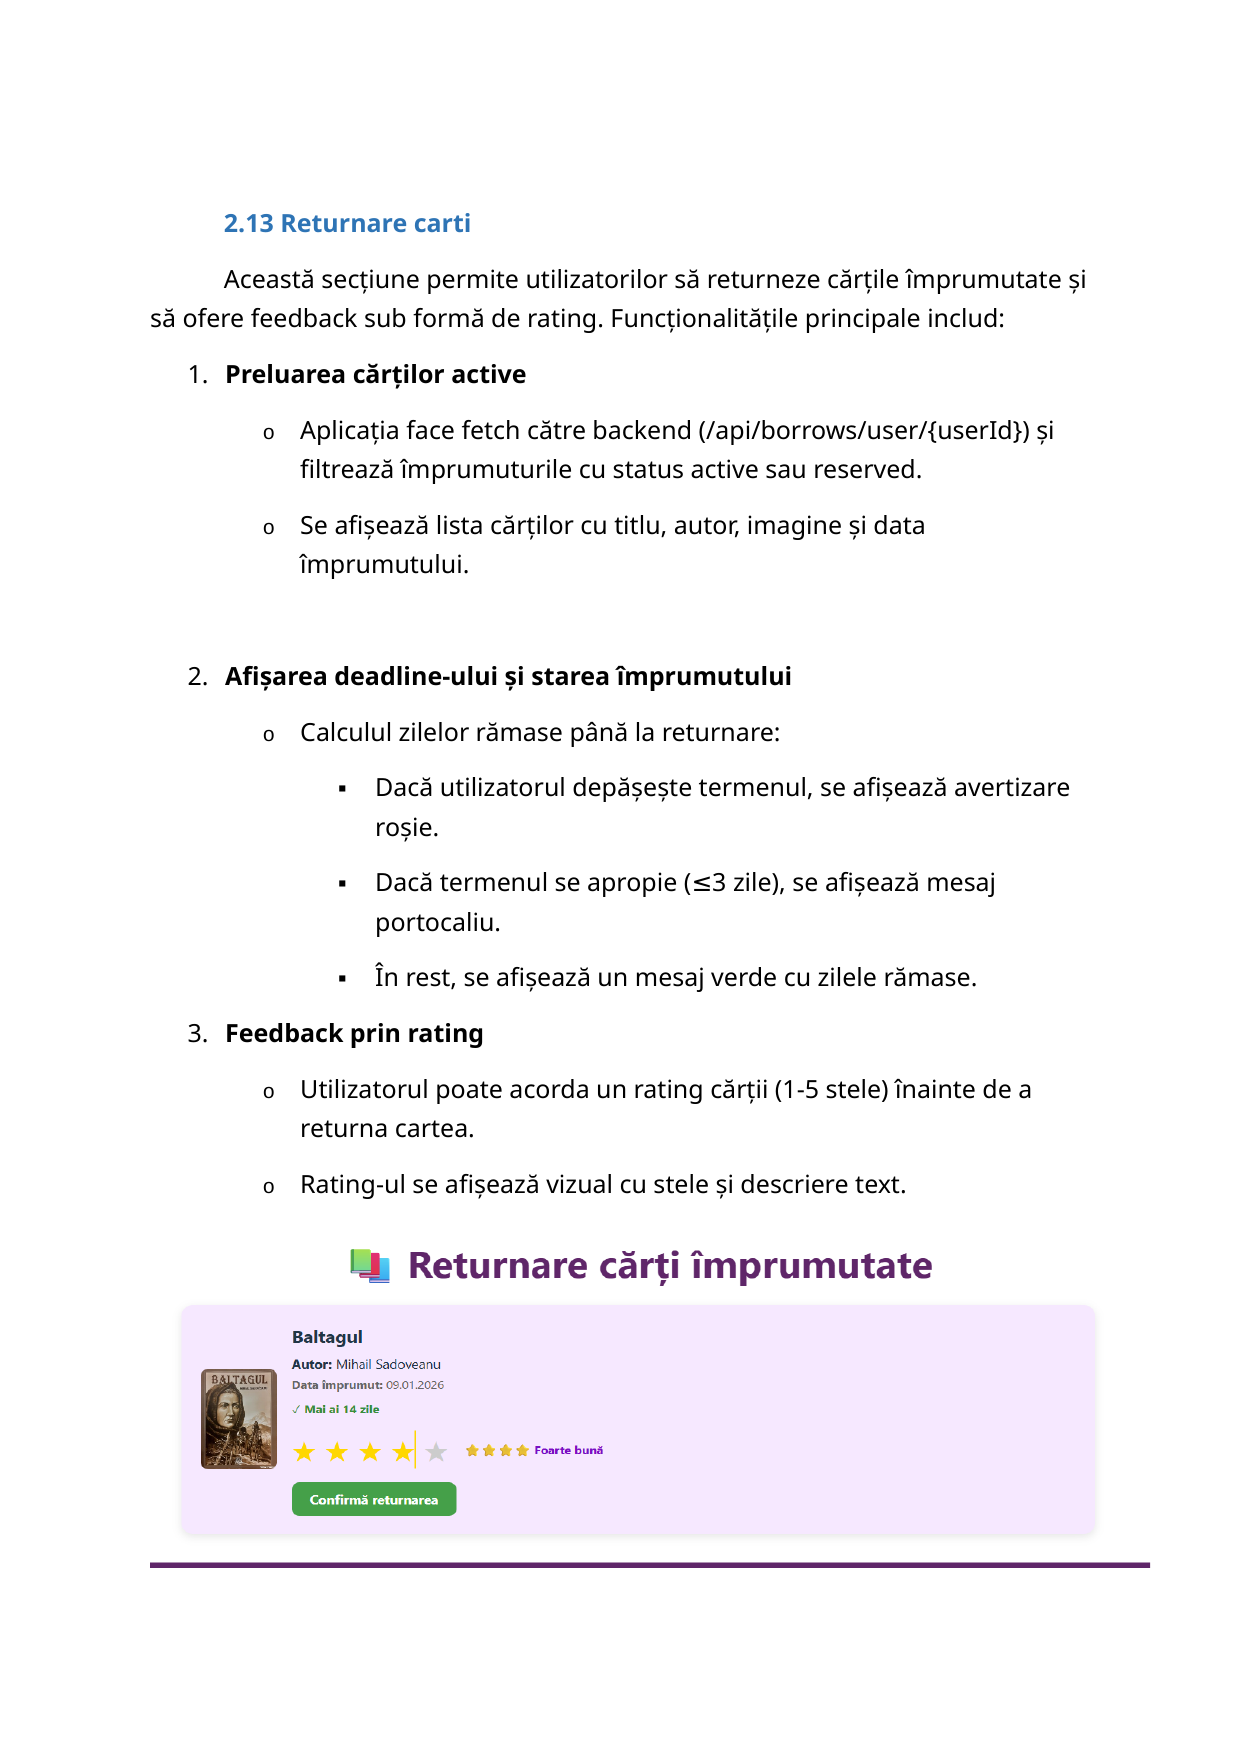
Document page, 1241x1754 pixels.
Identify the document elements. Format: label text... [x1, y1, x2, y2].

list Utilizatorul poate acorda un rating cărții (1-5 stele) înainte de a returna cartea. [262, 1072, 1090, 1145]
list Afișarea deadline-ului și starea împrumutului [187, 658, 1090, 692]
list Dacă utilizatorul depășește termenul, se afișează avertizare roșie. [337, 770, 1090, 843]
list Aplicația face fetch către backend (/api/borrows/user/{userId}) și filtrează împrumuturile cu status active sau reserved. [262, 412, 1090, 486]
list Dacă termenul se apropie (≤3 zile), se afișează mesaj portocaliu. [337, 865, 1090, 938]
list Rating-ul se afișează vizual cu stele și descriere text. [262, 1167, 1090, 1201]
list Preluarea cărților active [187, 357, 1090, 391]
list Feedback prin rating [187, 1016, 1090, 1050]
list Calculul zilelor rămase până la returnare: [262, 714, 1090, 748]
picture [150, 1217, 1150, 1568]
text 2.13 Returnare carti [150, 206, 1090, 240]
text Această secțiune permite utilizatorilor să returneze cărțile împrumutate și să ofere feedback sub formă de rating. Funcționalitățile principale includ: [150, 262, 1090, 335]
list Se afișează lista cărților cu titlu, autor, imagine și data împrumutului. [262, 507, 1090, 581]
list În rest, se afișează un mesaj verde cu zilele rămase. [337, 960, 1090, 994]
